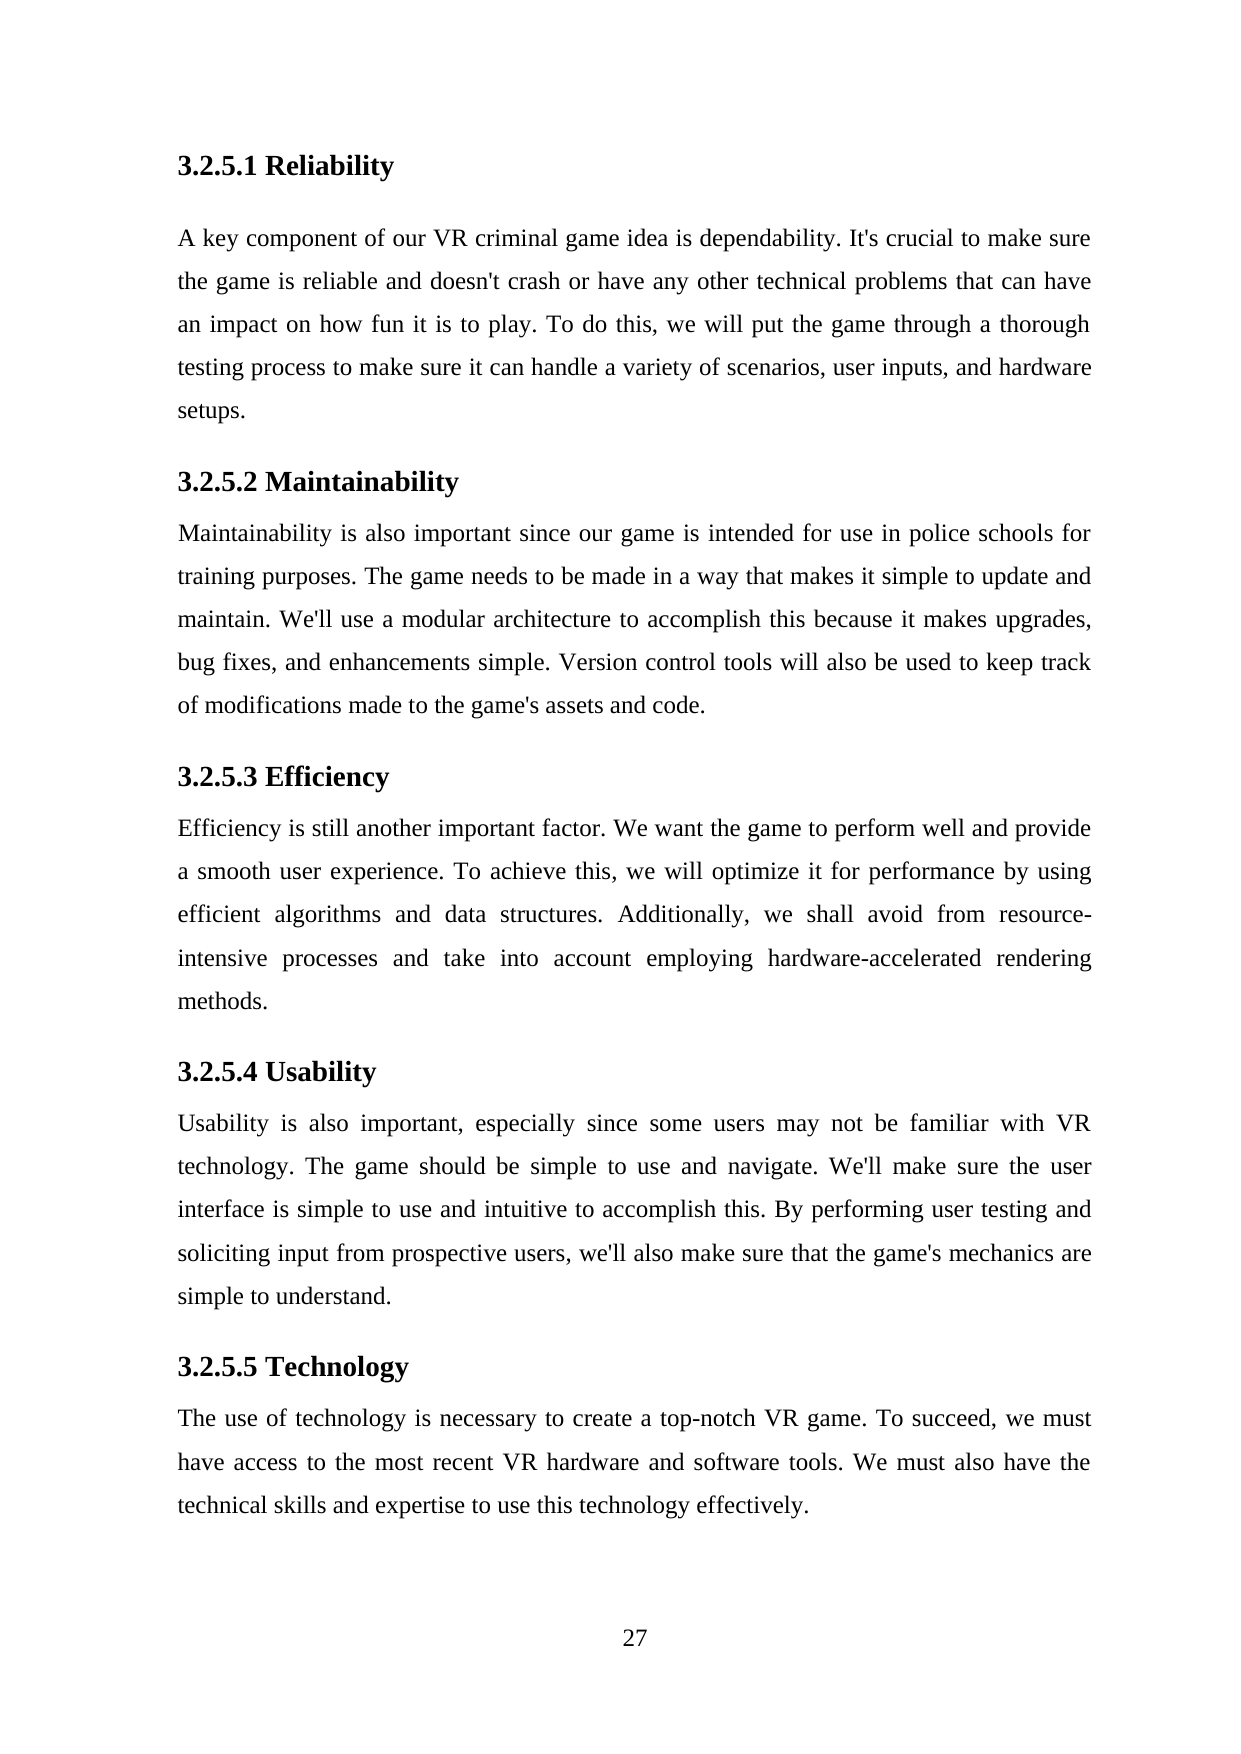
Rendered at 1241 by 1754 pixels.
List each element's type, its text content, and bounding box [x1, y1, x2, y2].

subtitle 3.2.5.4 Usability [177, 1054, 1092, 1087]
subtitle 3.2.5.1 Reliability [177, 148, 1092, 181]
text Usability is also important, especially since some users may not be familiar with VR technology. The game should be simple to use and navigate. We'll make sure the user interface is simple to use and intuitive to accomplish this. By performing user testing and soliciting input from prospective users, we'll also make sure that the game's mechanics are simple to understand. [177, 1108, 1092, 1309]
subtitle 3.2.5.3 Efficiency [177, 759, 1092, 792]
subtitle 3.2.5.5 Technology [177, 1349, 1092, 1382]
text Maintainability is also important since our game is intended for use in police schools for training purposes. The game needs to be made in a way that makes it simple to update and maintain. We'll use a modular architecture to accomplish this because it makes upgrades, bug fixes, and enhancements simple. Version control tools will also be used to keep track of modifications made to the game's assets and code. [177, 518, 1092, 719]
text The use of technology is necessary to create a top-notch VR game. To succeed, we must have access to the most recent VR hardware and software tools. We must also have the technical skills and expertise to use this technology effectively. [177, 1403, 1092, 1518]
subtitle 3.2.5.2 Maintainability [177, 464, 1092, 497]
subtitle A key component of our VR criminal game idea is dependability. It's crucial to make sure the game is reliable and doesn't crash or have any other technical problems that can have an impact on how fun it is to play. To do this, we will put the game through a thorough testing process to make sure it can handle a variety of scenarios, user inputs, and hardware setups. [177, 223, 1092, 424]
text Efficiency is still another important factor. We want the game to perform well and provide a smooth user experience. To achieve this, we will optimize it for performance by using efficient algorithms and data structures. Additionally, we shall avoid from resource-intensive processes and take into account employing hardware-accelerated rendering methods. [177, 813, 1092, 1014]
